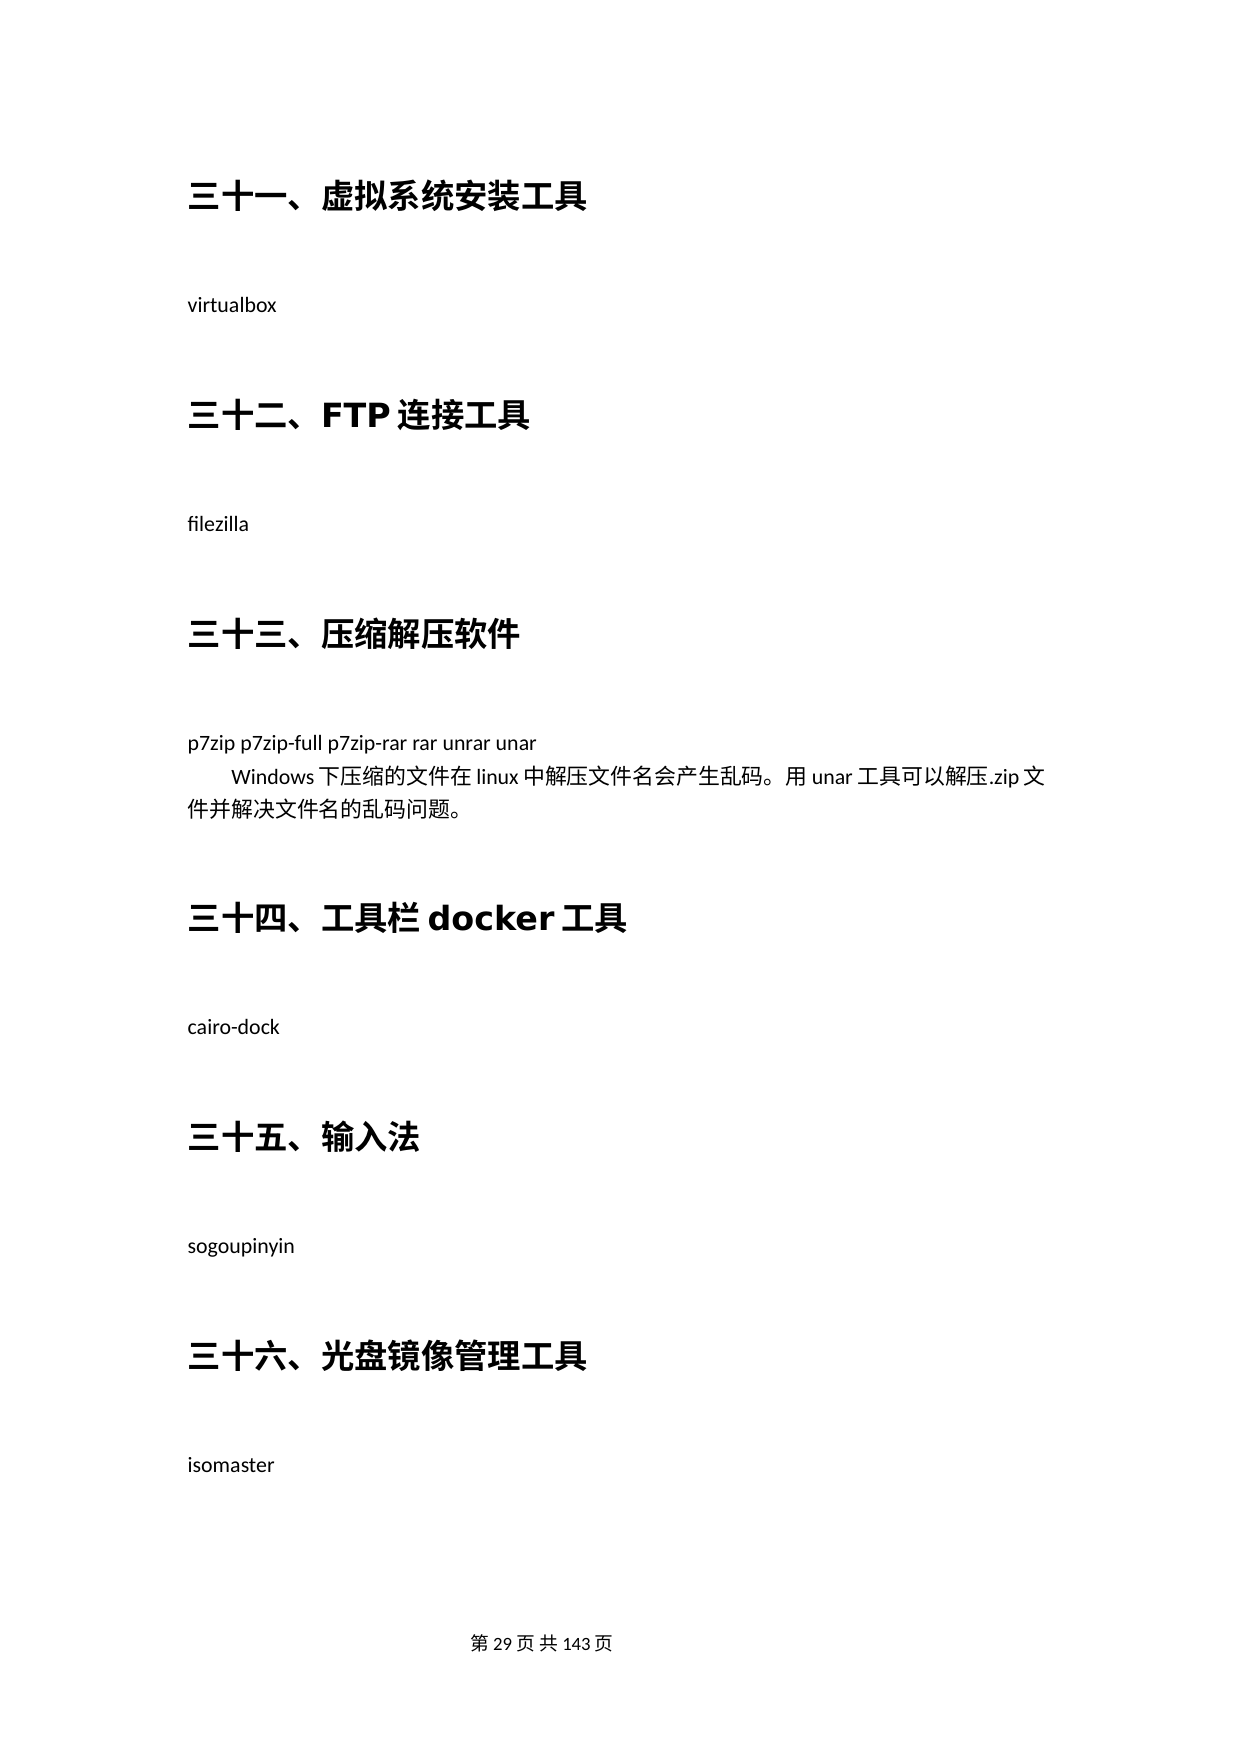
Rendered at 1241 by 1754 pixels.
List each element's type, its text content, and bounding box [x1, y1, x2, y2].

subtitle 三十二、FTP连接工具 [187, 381, 1053, 446]
text Windows下压缩的文件在linux中解压文件名会产生乱码。用unar工具可以解压.zip文件并解决文件名的乱码问题。 [187, 759, 1053, 824]
subtitle 三十四、工具栏docker工具 [187, 883, 1053, 948]
text cairo-dock [187, 1010, 1053, 1043]
subtitle 三十五、输入法 [187, 1102, 1053, 1167]
text sogoupinyin [187, 1229, 1053, 1262]
subtitle 三十六、光盘镜像管理工具 [187, 1321, 1053, 1386]
text isomaster [187, 1448, 1053, 1481]
text filezilla [187, 508, 1053, 540]
text p7zip p7zip-full p7zip-rar rar unrar unar [187, 726, 1053, 759]
subtitle 三十三、压缩解压软件 [187, 600, 1053, 665]
subtitle 三十一、虚拟系统安装工具 [187, 162, 1053, 227]
text virtualbox [187, 289, 1053, 321]
